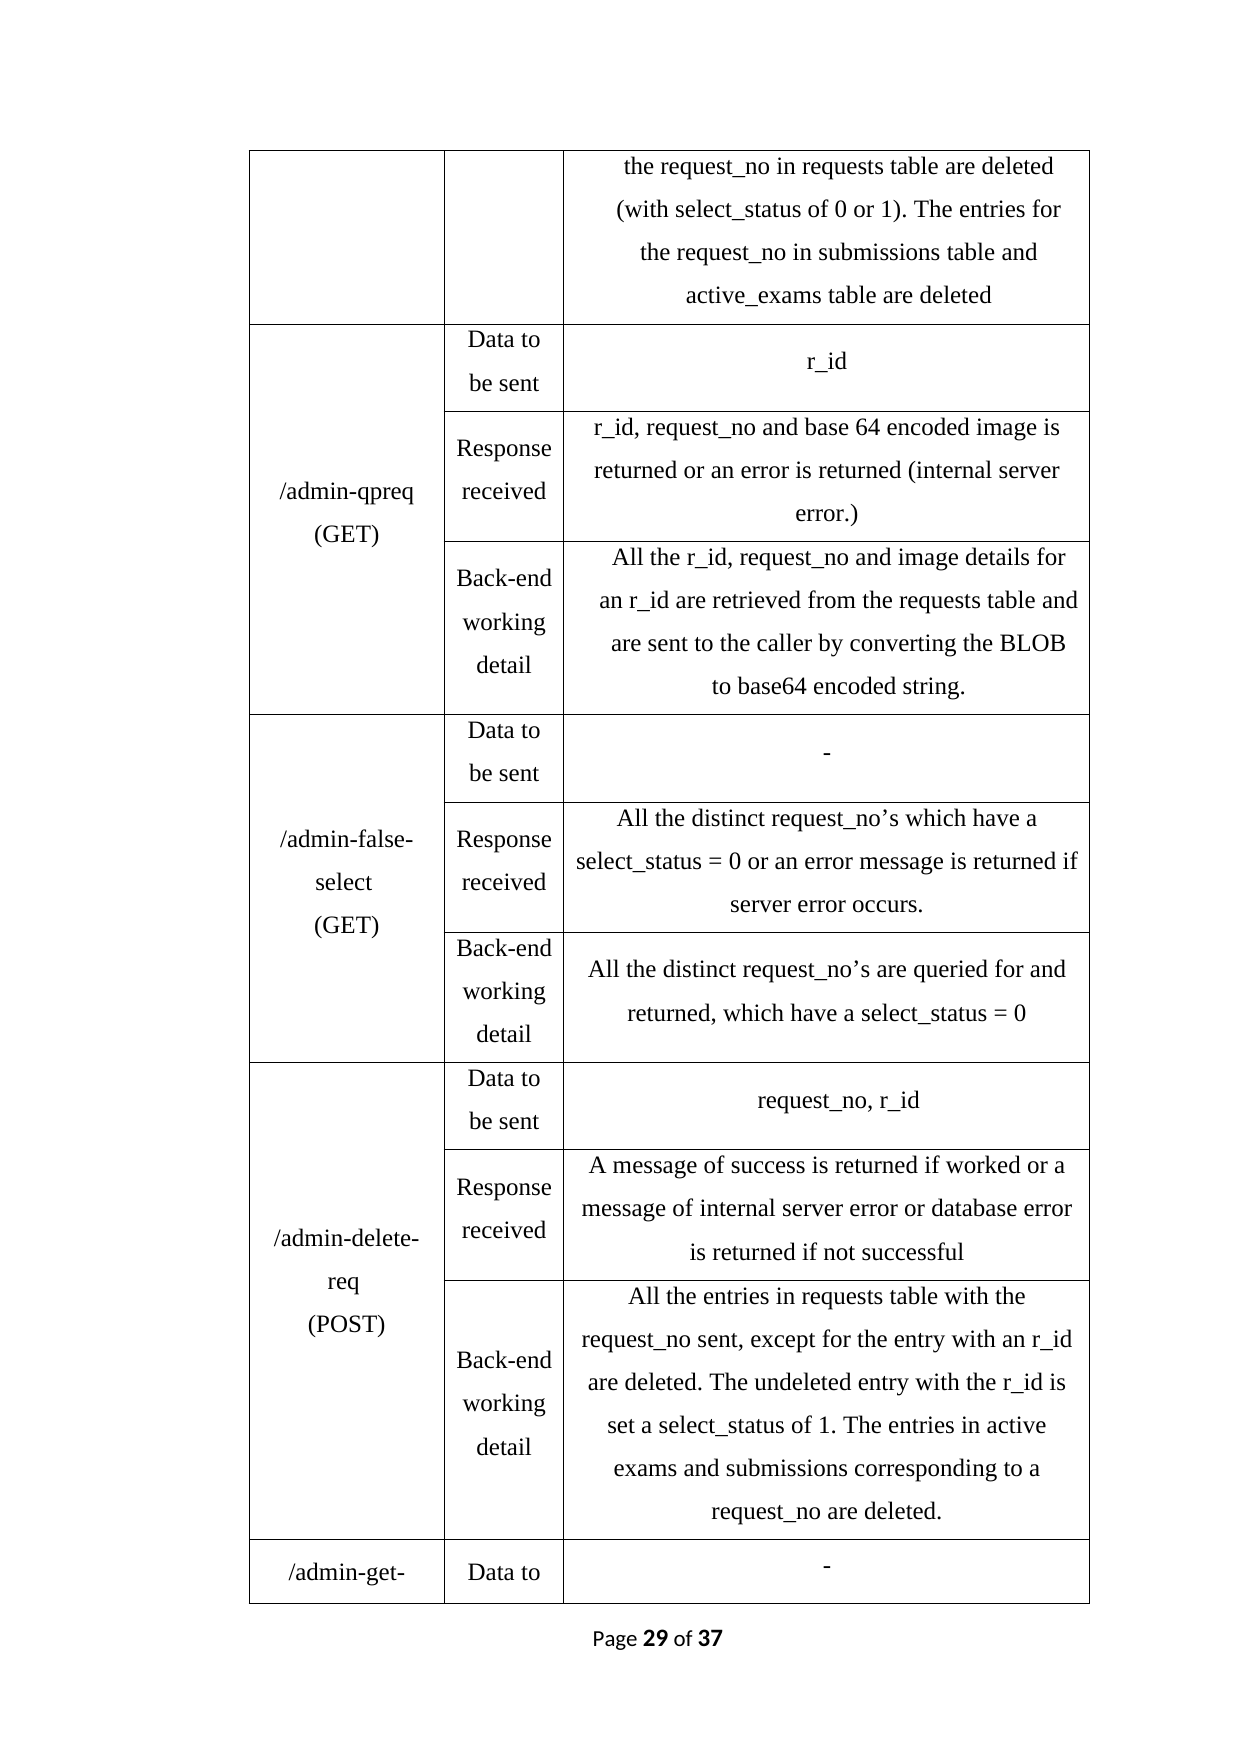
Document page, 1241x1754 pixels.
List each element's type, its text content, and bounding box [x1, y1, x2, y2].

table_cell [445, 151, 563, 323]
table_cell Back-end working detail [445, 1281, 563, 1539]
table_cell /admin-false-select (GET) [250, 715, 444, 1062]
table_cell - [564, 715, 1089, 802]
table_cell Response received [445, 412, 563, 541]
table_cell All the distinct request_no’s which have a select_status = 0 or an error message is returned if server error occurs. [564, 803, 1089, 932]
table_cell Data to be sent [445, 1540, 563, 1603]
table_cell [250, 1540, 444, 1603]
table_cell A message of success is returned if worked or a message of internal server error or database error is returned if not successful [564, 1150, 1089, 1280]
table_cell Response received [445, 1150, 563, 1280]
table_cell Back-end working detail [445, 933, 563, 1062]
table_cell Data to be sent [445, 1063, 563, 1149]
table_cell Data to be sent [445, 325, 563, 411]
table_cell All the distinct request_no’s are queried for and returned, which have a select_status = 0 [564, 933, 1089, 1062]
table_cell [564, 151, 1089, 323]
table_cell Data to be sent [445, 715, 563, 802]
table_cell request_no, r_id [564, 1063, 1089, 1149]
table_cell r_id, request_no and base 64 encoded image is returned or an error is returned (internal server error.) [564, 412, 1089, 541]
table_cell All the r_id, request_no and image details for an r_id are retrieved from the requests table and are sent to the caller by converting the BLOB to base64 encoded string. [564, 542, 1089, 714]
table_cell - [564, 1540, 1089, 1603]
table_cell /admin-delete-req (POST) [250, 1063, 444, 1539]
table_cell r_id [564, 325, 1089, 411]
table_cell Response received [445, 803, 563, 932]
table_cell Back-end working detail [445, 542, 563, 714]
table_cell /admin-qpreq (GET) [250, 325, 444, 714]
table_cell All the entries in requests table with the request_no sent, except for the entry with an r_id are deleted. The undeleted entry with the r_id is set a select_status of 1. The entries in active exams and submissions corresponding to a request_no are deleted. [564, 1281, 1089, 1539]
